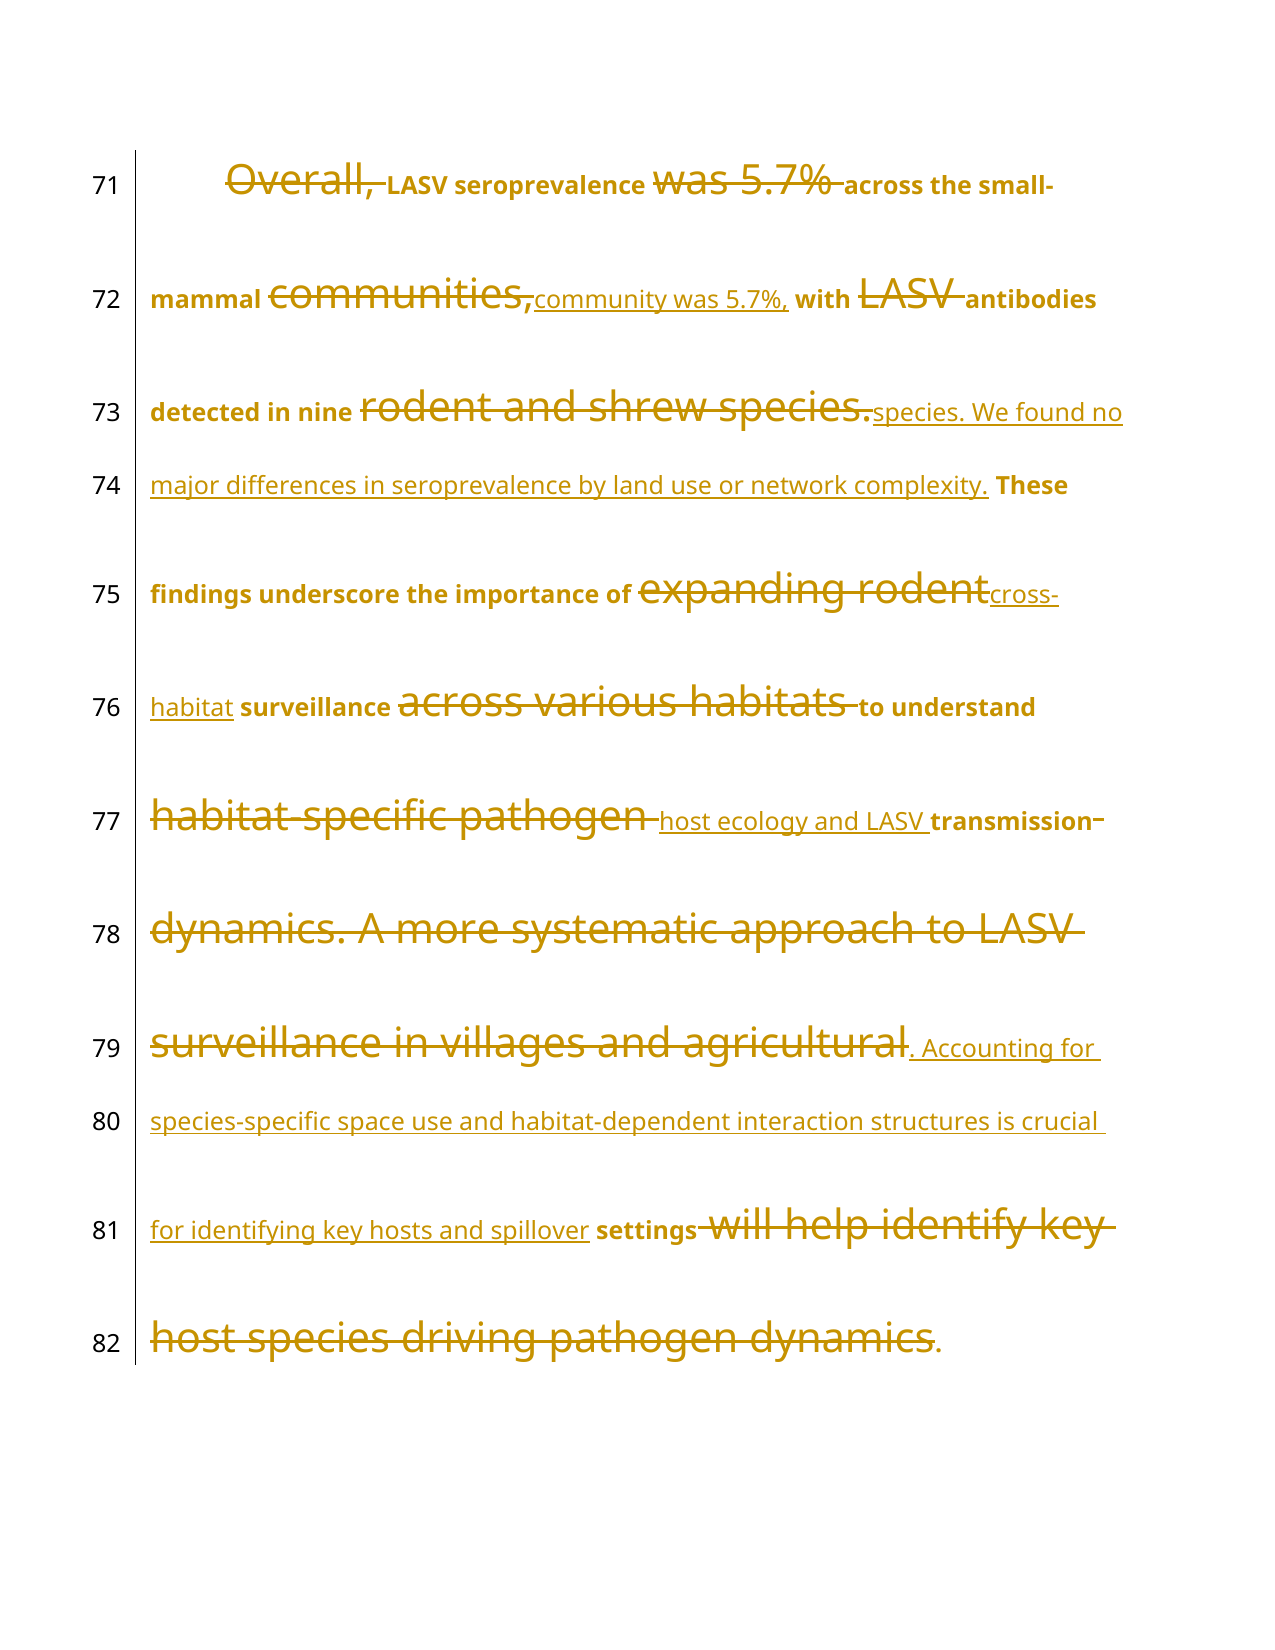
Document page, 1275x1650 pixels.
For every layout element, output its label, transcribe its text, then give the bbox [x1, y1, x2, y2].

subtitle LASV seroprevalence across the small-mammal with antibodies detected in nine These findings underscore the importance of surveillance to understand transmission settings. [150, 150, 1125, 1365]
